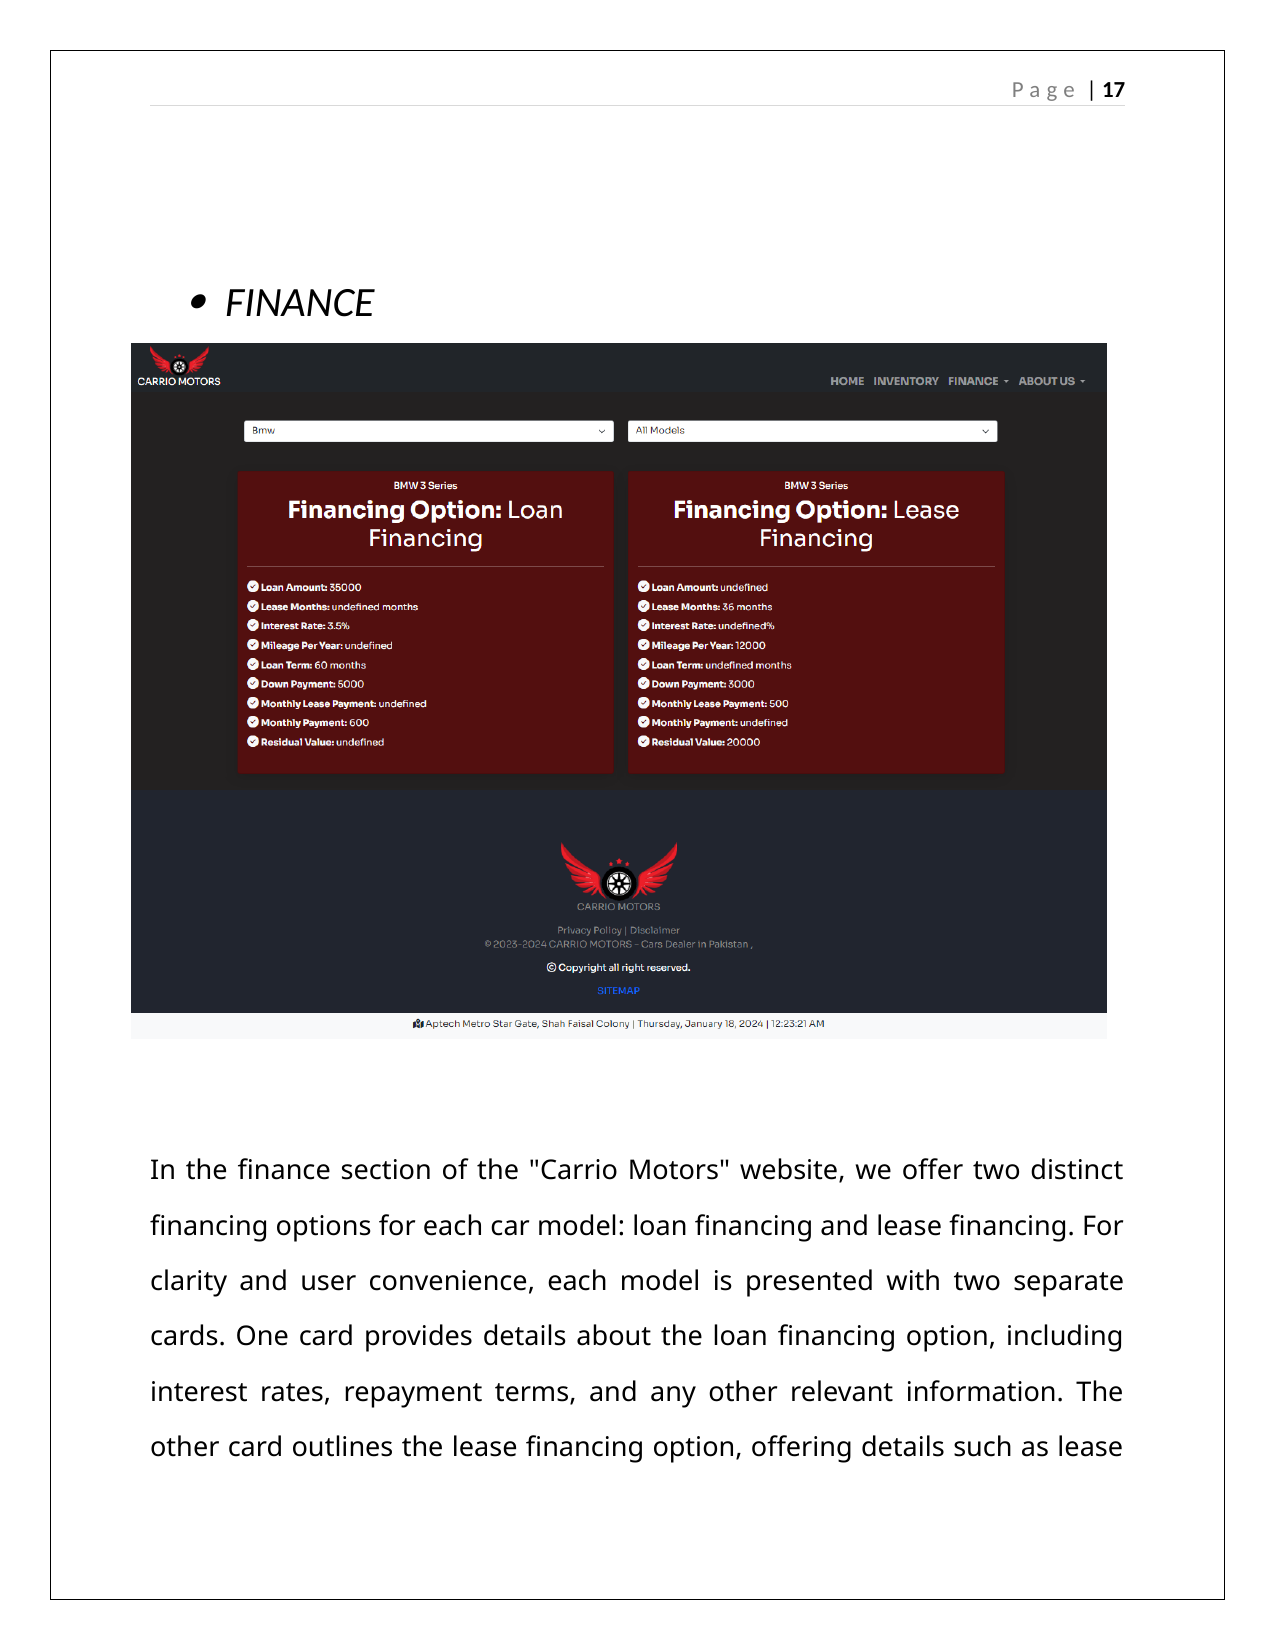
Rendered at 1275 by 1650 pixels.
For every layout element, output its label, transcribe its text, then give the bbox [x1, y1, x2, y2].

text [150, 377, 1125, 1464]
list FINANCE [187, 276, 1125, 327]
picture [131, 343, 1107, 1039]
